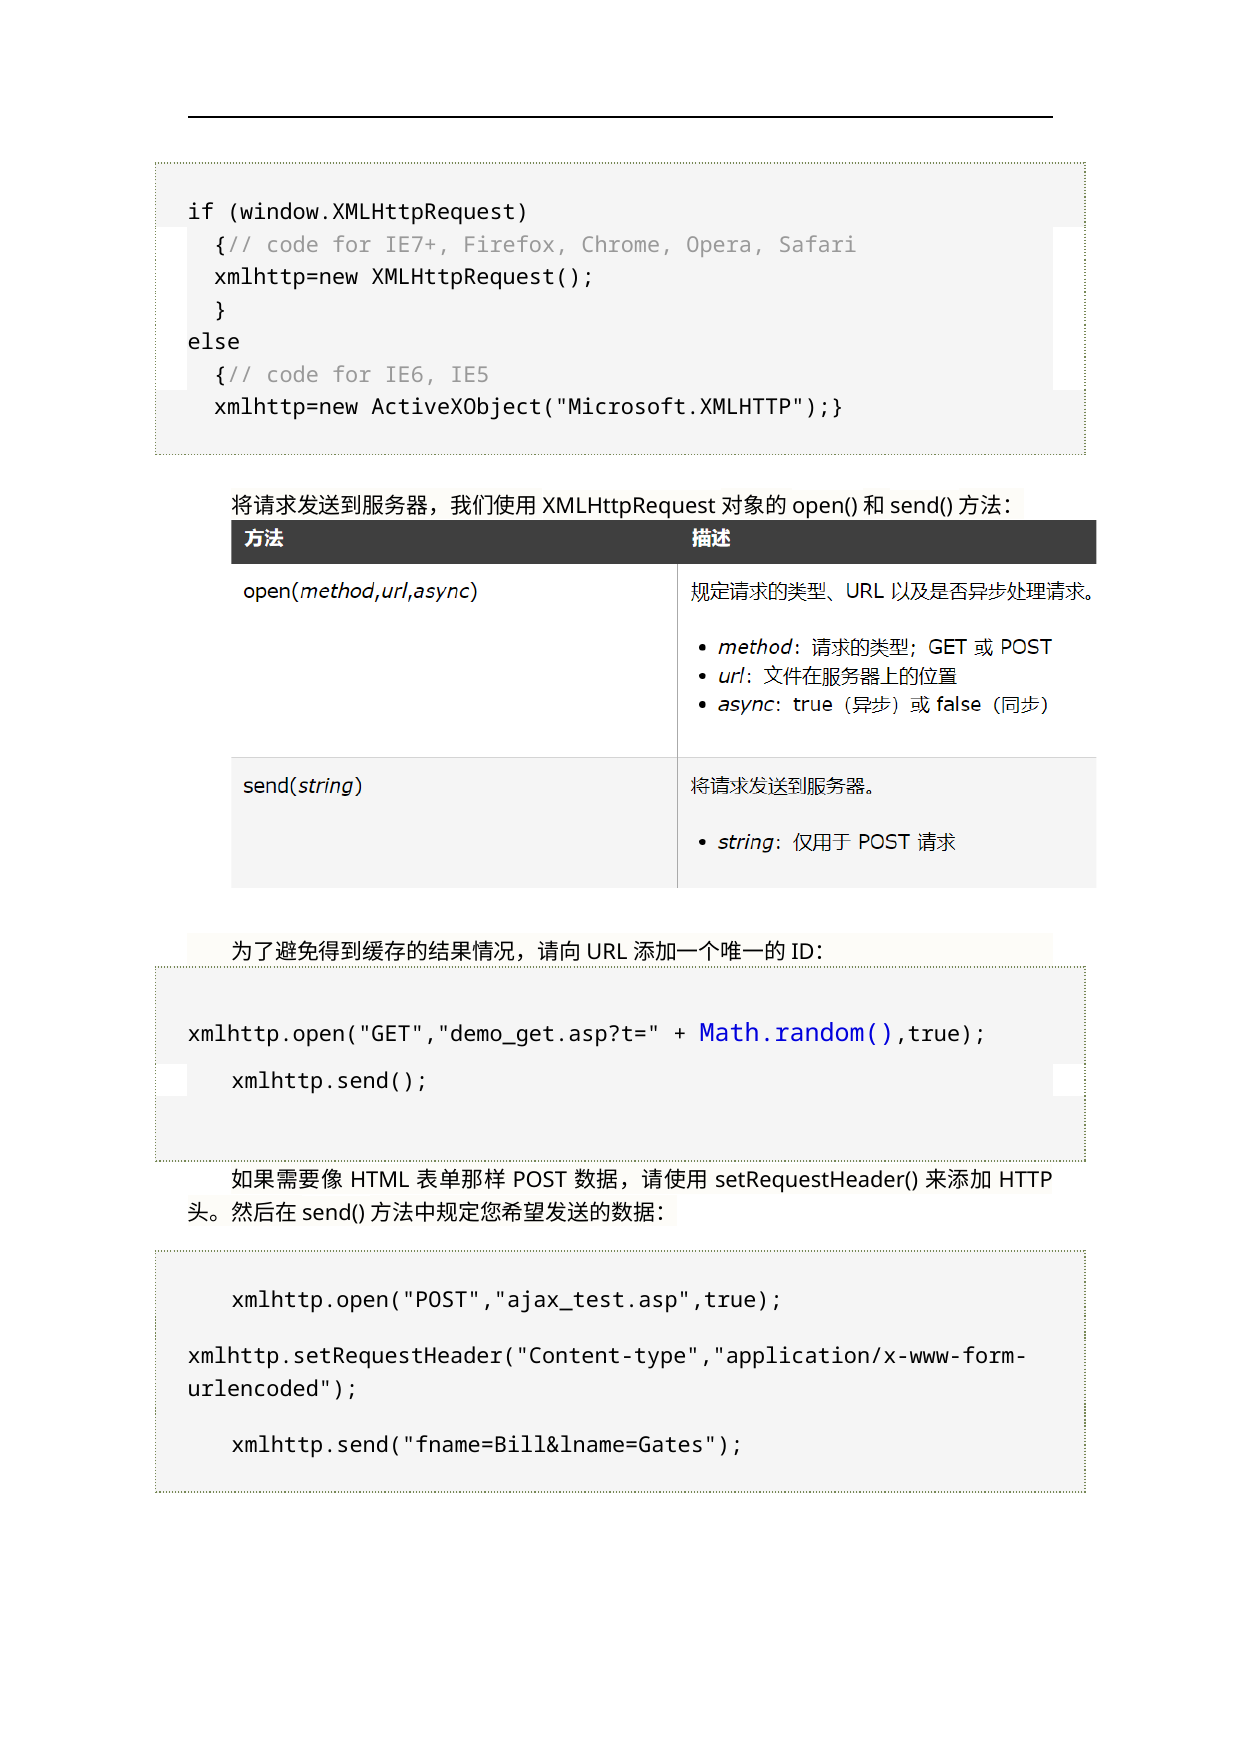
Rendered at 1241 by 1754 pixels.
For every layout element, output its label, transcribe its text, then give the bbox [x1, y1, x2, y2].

text xmlhttp.open("POST","ajax_test.asp",true); [155, 1250, 1086, 1306]
text } [187, 292, 1053, 325]
picture [231, 520, 1097, 888]
text xmlhttp.open("GET","demo_get.asp?t=" + Math.random(),true); [155, 966, 1086, 1063]
text xmlhttp.send("fname=Bill&lname=Gates"); [155, 1394, 1086, 1493]
text else [187, 325, 1053, 357]
text 如果需要像 HTML 表单那样 POST 数据，请使用 setRequestHeader() 来添加 HTTP 头。然后在 send() 方法中规定您希望发送的数据： [187, 1162, 1053, 1227]
text xmlhttp=new XMLHttpRequest(); [187, 260, 1053, 292]
text 将请求发送到服务器，我们使用 XMLHttpRequest 对象的 open() 和 send() 方法： [187, 488, 543, 520]
text if (window.XMLHttpRequest) [155, 162, 1086, 227]
text xmlhttp.setRequestHeader("Content-type","application/x-www-form-urlencoded"); [155, 1306, 1086, 1394]
text 为了避免得到缓存的结果情况，请向 URL 添加一个唯一的 ID： [187, 933, 1053, 966]
text {// code for IE7+, Firefox, Chrome, Opera, Safari [187, 227, 1053, 260]
text xmlhttp=new ActiveXObject("Microsoft.XMLHTTP");} [155, 357, 1086, 455]
